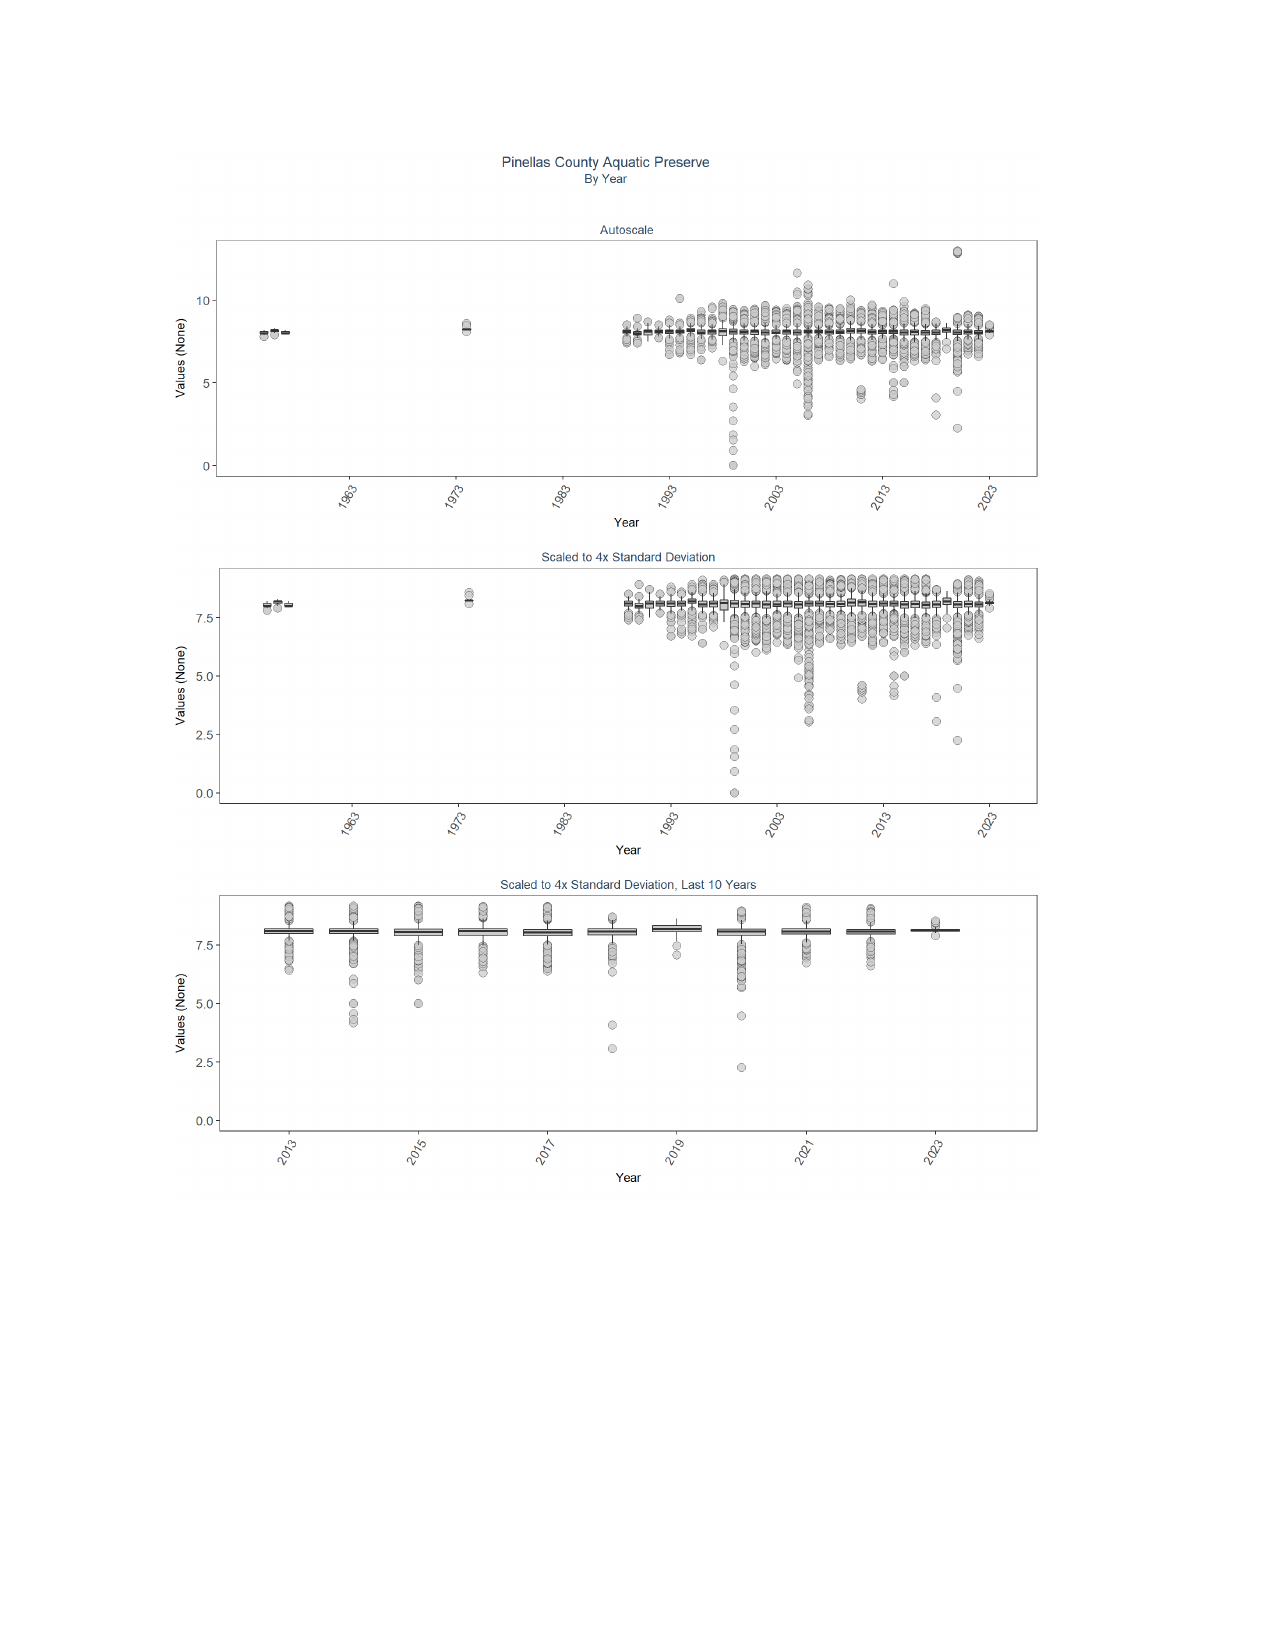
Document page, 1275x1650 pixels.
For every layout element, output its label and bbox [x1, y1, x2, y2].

picture [168, 150, 1044, 1200]
